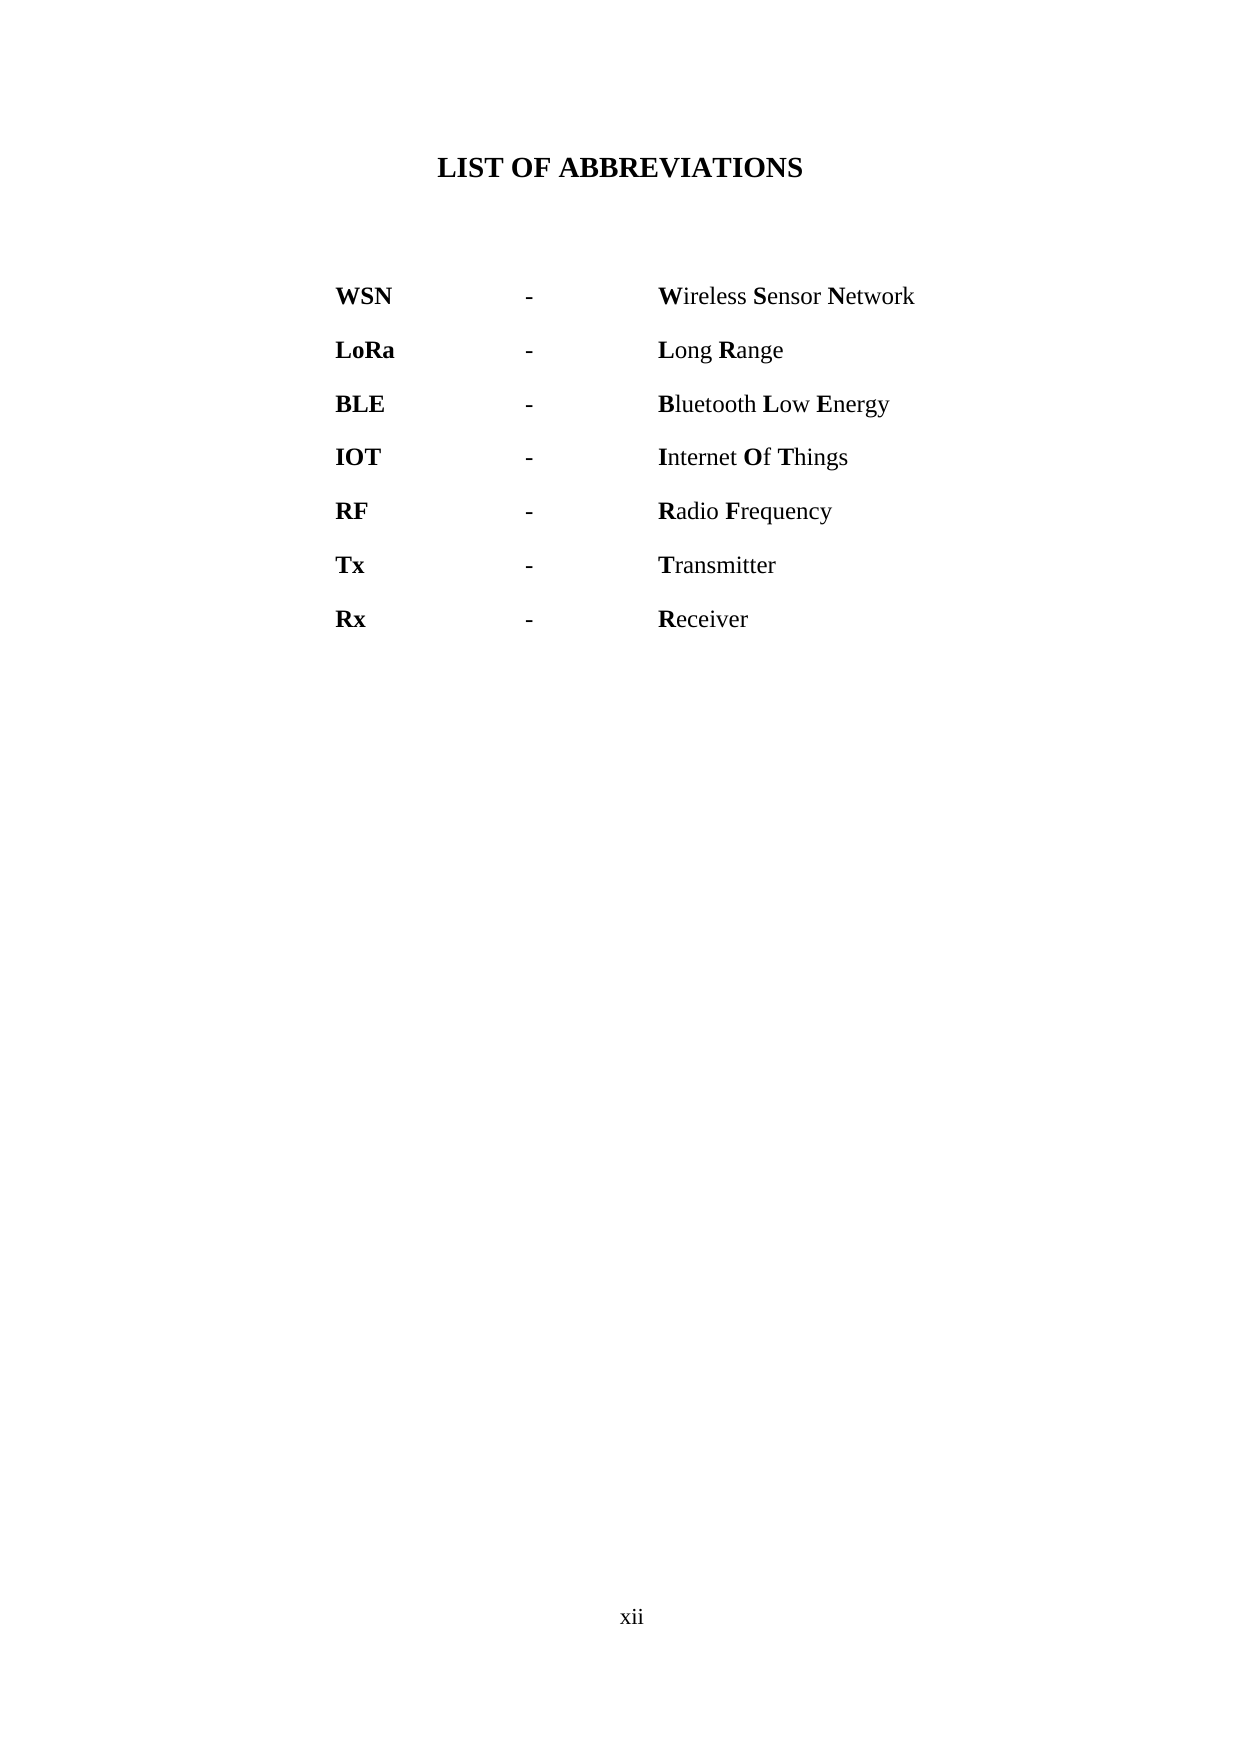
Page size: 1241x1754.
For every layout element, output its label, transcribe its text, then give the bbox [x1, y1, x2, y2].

table_cell Rx [314, 591, 461, 645]
table_cell Receiver [594, 591, 949, 645]
table_cell IOT [314, 430, 461, 484]
table_cell Internet Of Things [594, 430, 949, 484]
table_cell Bluetooth Low Energy [594, 376, 949, 430]
table_cell BLE [314, 376, 461, 430]
table_cell Radio Frequency [594, 484, 949, 537]
table_cell Long Range [594, 323, 949, 376]
table_cell - [461, 538, 594, 591]
table_header - [461, 270, 594, 322]
table_cell - [461, 323, 594, 376]
table_cell - [461, 484, 594, 537]
table_header Wireless Sensor Network [594, 270, 949, 322]
table_cell LoRa [314, 323, 461, 376]
table_cell Transmitter [594, 538, 949, 591]
table_cell - [461, 430, 594, 484]
table_cell RF [314, 484, 461, 537]
table_header WSN [314, 270, 461, 322]
table_cell - [461, 591, 594, 645]
table_cell Tx [314, 538, 461, 591]
subtitle LIST OF ABBREVIATIONS [159, 150, 1081, 183]
table_cell - [461, 376, 594, 430]
